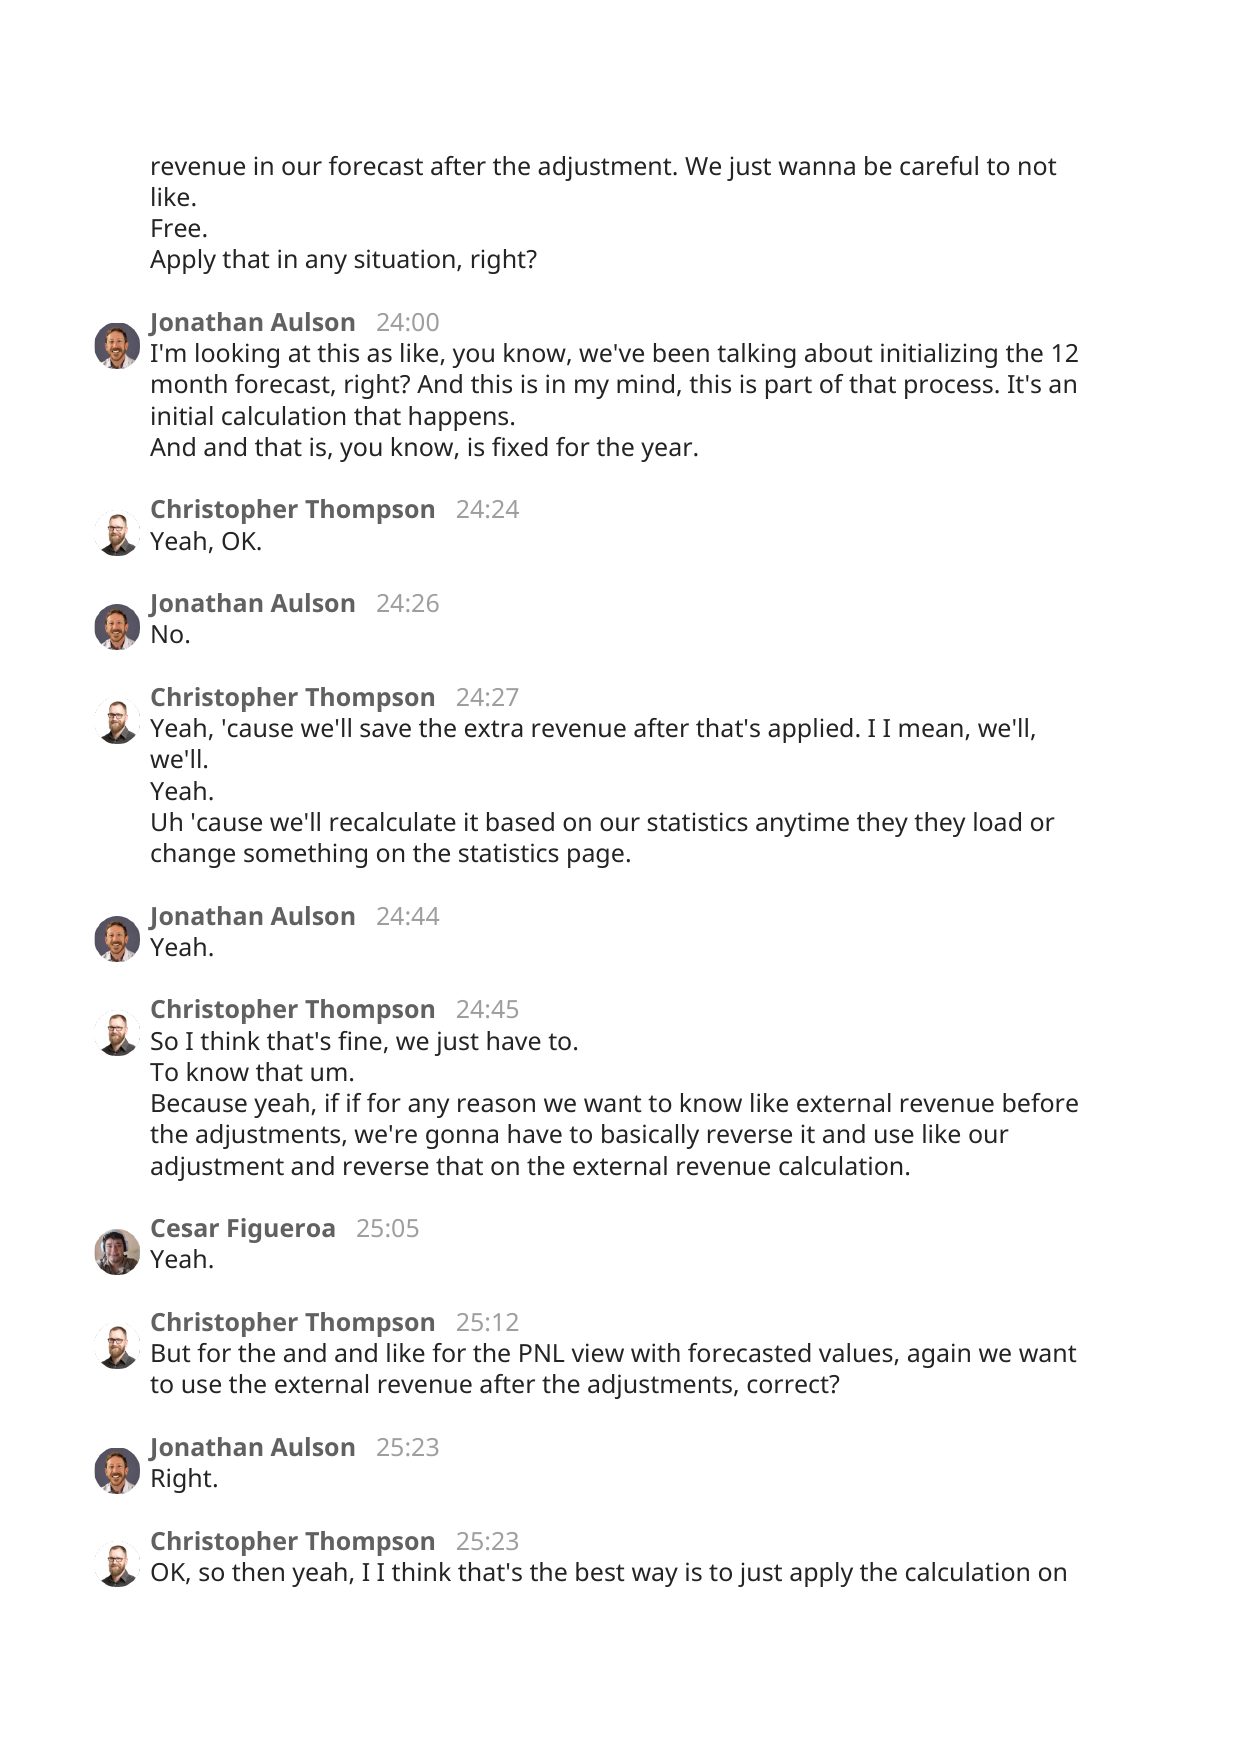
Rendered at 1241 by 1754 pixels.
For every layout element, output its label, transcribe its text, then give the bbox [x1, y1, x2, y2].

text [150, 150, 1090, 275]
text Jonathan Aulson 24:00 I'm looking at this as like, you know, we've been talking about initializing the 12 month forecast, right? And this is in my mind, this is part of that process. It's an initial calculation that happens. And and that is, you know, is fixed for the year. [150, 275, 1090, 462]
picture [94, 1448, 140, 1494]
picture [94, 1010, 140, 1056]
text Christopher Thompson 25:12 But for the and and like for the PNL view with forecasted values, again we want to use the external revenue after the adjustments, correct? [150, 1275, 1090, 1400]
text Cesar Figueroa 25:05 Yeah. [150, 1181, 1090, 1275]
text Jonathan Aulson 24:26 No. [150, 556, 1090, 650]
picture [94, 604, 140, 650]
picture [94, 916, 140, 962]
picture [94, 1323, 140, 1369]
text Jonathan Aulson 25:23 Right. [150, 1400, 1090, 1494]
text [150, 1494, 1090, 1587]
text Christopher Thompson 24:45 So I think that's fine, we just have to. To know that um. Because yeah, if if for any reason we want to know like external revenue before the adjustments, we're gonna have to basically reverse it and use like our adjustment and reverse that on the external revenue calculation. [150, 962, 1090, 1181]
text Christopher Thompson 24:27 Yeah, 'cause we'll save the extra revenue after that's applied. I I mean, we'll, we'll. Yeah. Uh 'cause we'll recalculate it based on our statistics anytime they they load or change something on the statistics page. [150, 650, 1090, 869]
picture [94, 323, 140, 369]
text Jonathan Aulson 24:44 Yeah. [150, 869, 1090, 962]
picture [94, 698, 140, 744]
text Christopher Thompson 24:24 Yeah, OK. [150, 462, 1090, 556]
picture [94, 1541, 140, 1587]
picture [94, 510, 140, 556]
picture [94, 1229, 140, 1275]
